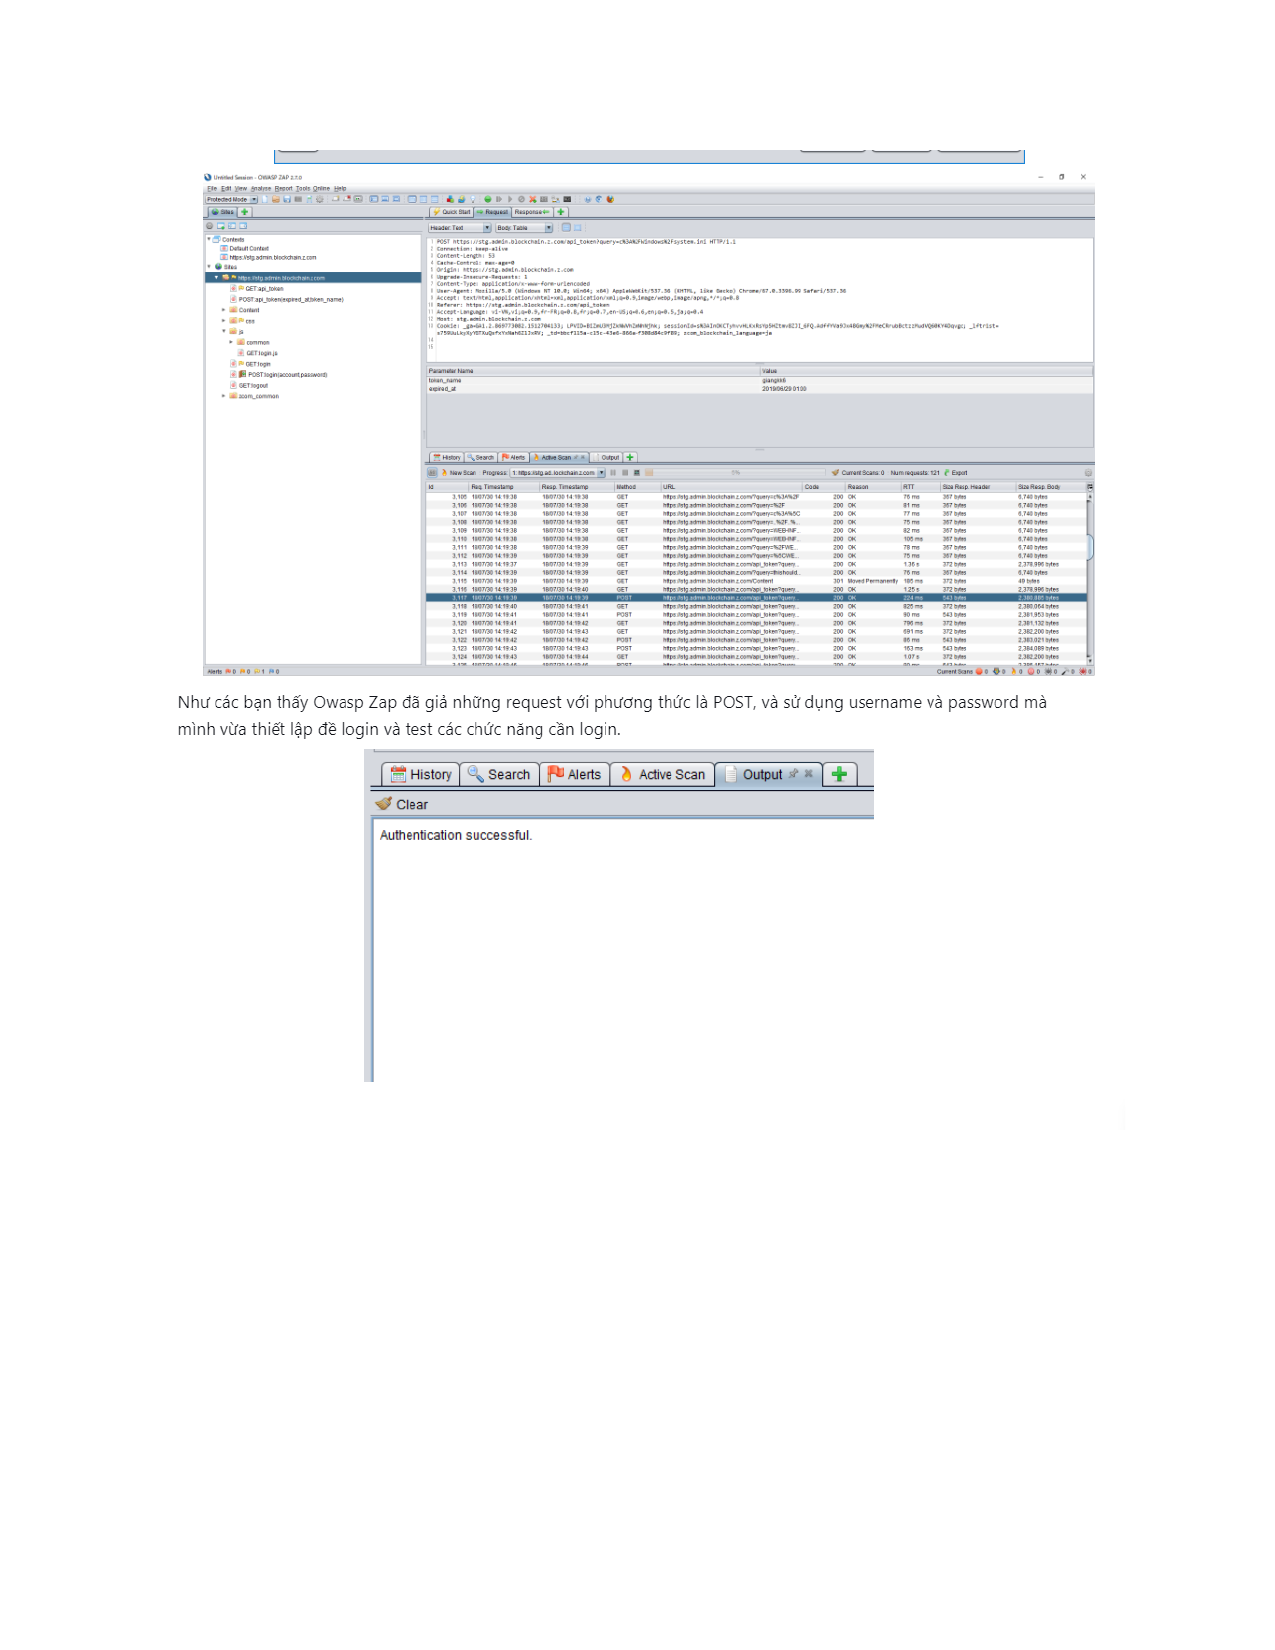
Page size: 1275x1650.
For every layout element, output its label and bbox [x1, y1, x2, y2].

picture [150, 681, 1125, 1130]
picture [150, 150, 1125, 680]
